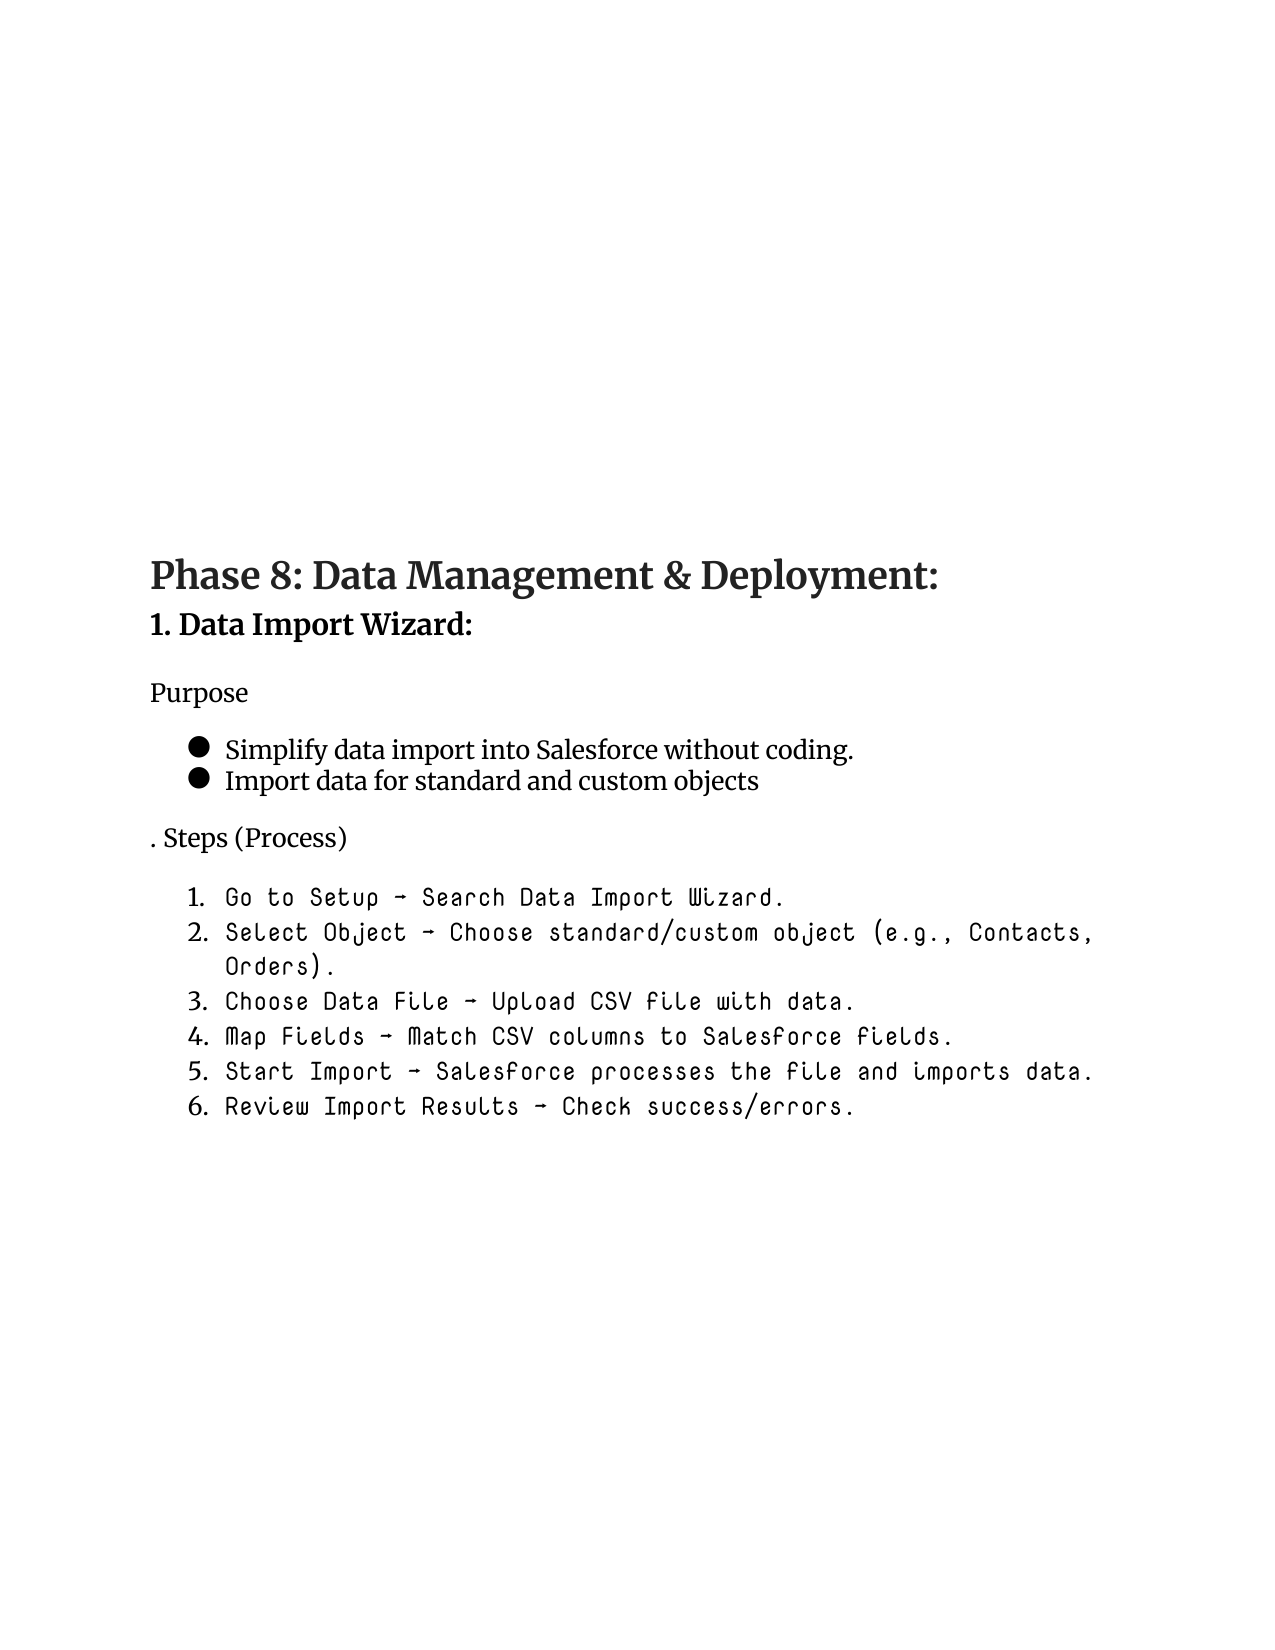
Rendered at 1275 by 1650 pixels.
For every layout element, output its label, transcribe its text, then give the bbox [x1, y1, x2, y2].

list Select Object → Choose standard/custom object (e.g., Contacts, Orders). [187, 914, 1125, 983]
text 1. Data Import Wizard: [150, 607, 1125, 644]
list Choose Data File → Upload CSV file with data. [187, 983, 1125, 1018]
list Simplify data import into Salesforce without coding. [187, 735, 1125, 766]
subtitle Purpose [150, 678, 1125, 710]
text . Steps (Process) [150, 823, 1125, 854]
list Go to Setup → Search Data Import Wizard. [187, 879, 1125, 914]
list Map Fields → Match CSV columns to Salesforce fields. [187, 1018, 1125, 1053]
list Start Import → Salesforce processes the file and imports data. [187, 1053, 1125, 1088]
list Import data for standard and custom objects [187, 766, 1125, 798]
subtitle Phase 8: Data Management & Deployment: [150, 553, 1125, 600]
list Review Import Results → Check success/errors. [187, 1088, 1125, 1123]
